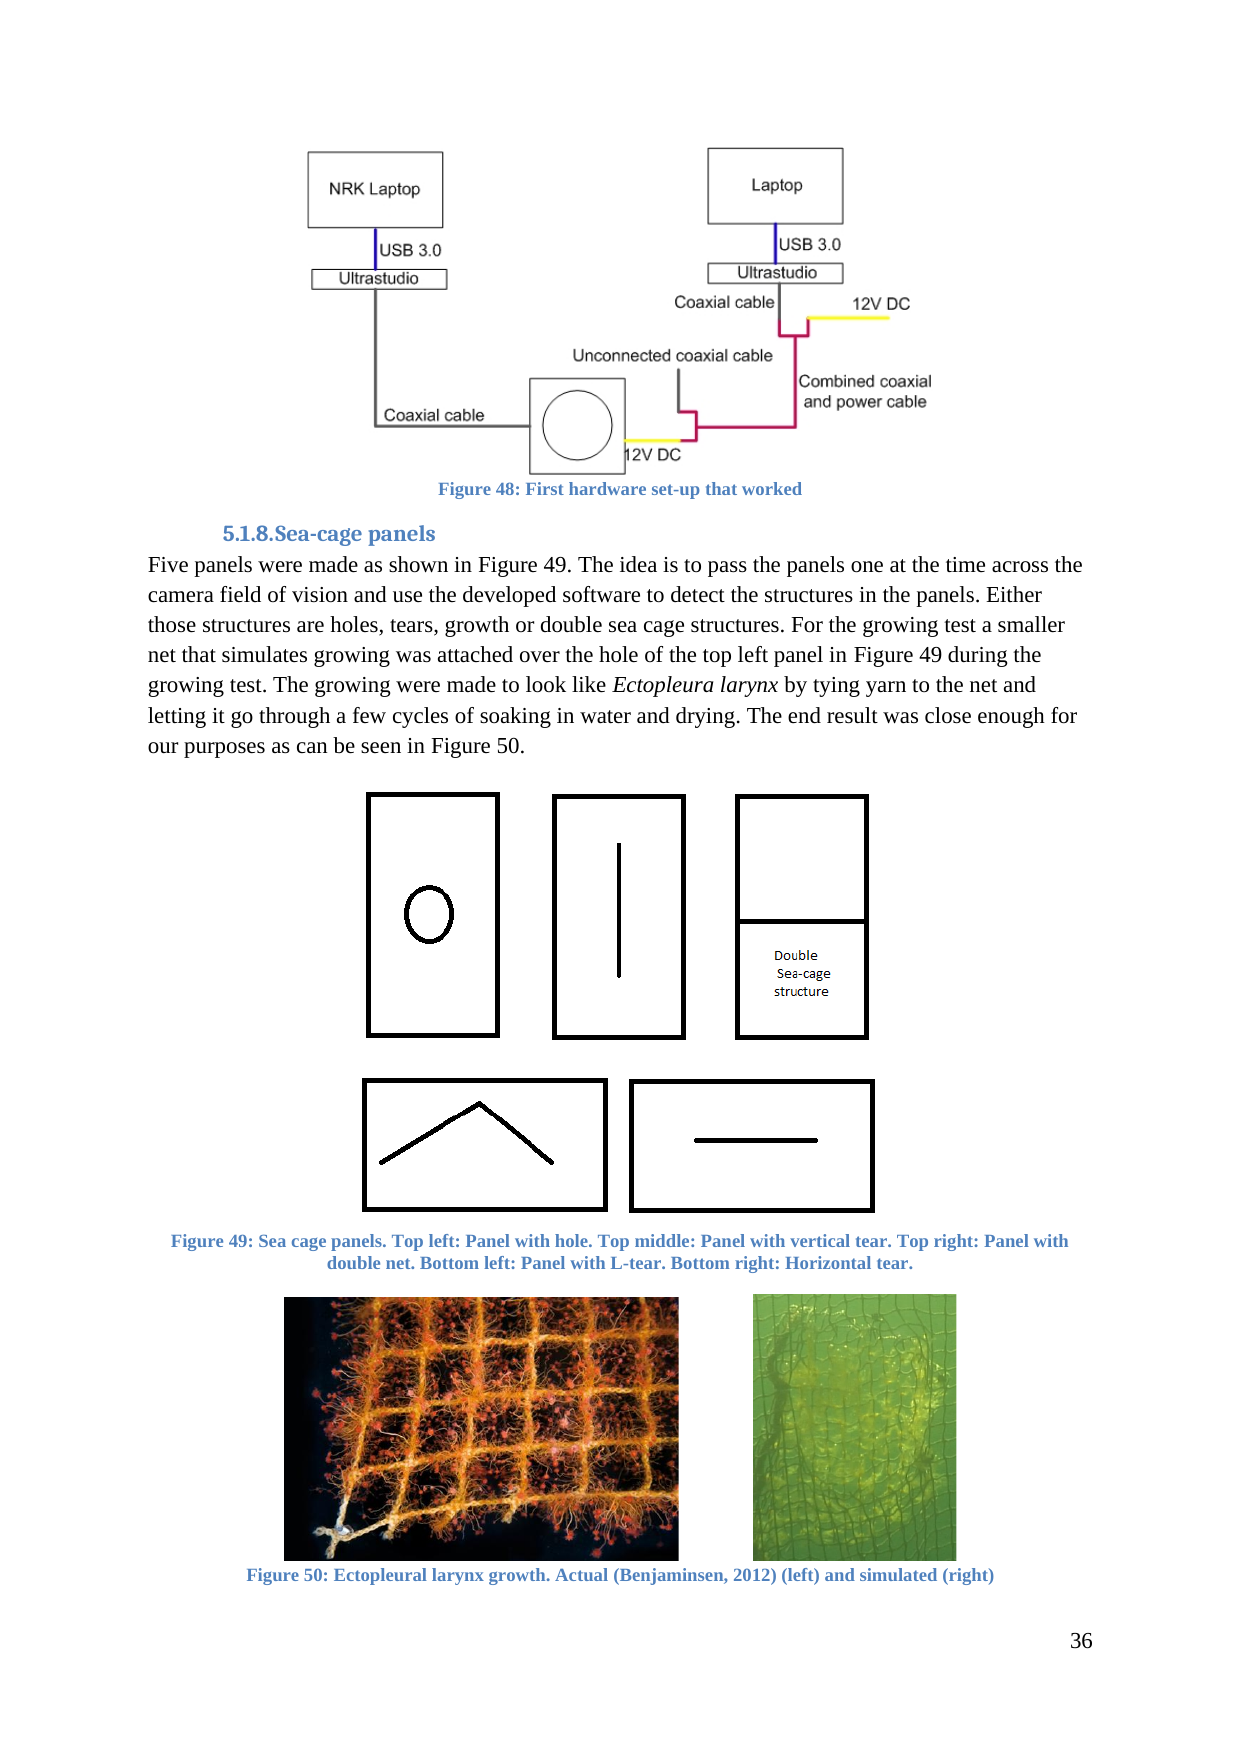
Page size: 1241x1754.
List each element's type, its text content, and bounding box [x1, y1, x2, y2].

picture [753, 1294, 957, 1561]
picture [284, 1297, 679, 1561]
picture [355, 783, 885, 1227]
text Figure 49: Sea cage panels. Top left: Panel with hole. Top middle: Panel with vertical tear. Top right: Panel with double net. Bottom left: Panel with L-tear. Bottom right: Horizontal tear. [148, 1230, 1093, 1273]
subtitle Sea-cage panels [223, 521, 1093, 547]
picture [307, 147, 933, 475]
text Figure 48: First hardware set-up that worked [148, 478, 1093, 500]
text Figure 50: Ectopleural larynx growth. Actual (left) and simulated (right) [148, 1564, 1093, 1586]
text Five panels were made as shown in Figure 49. The idea is to pass the panels one at the time across the camera field of vision and use the developed software to detect the structures in the panels. Either those structures are holes, tears, growth or double sea cage structures. For the growing test a smaller net that simulates growing was attached over the hole of the top left panel in Figure 49 during the growing test. The growing were made to look like Ectopleura larynx by tying yarn to the net and letting it go through a few cycles of soaking in water and drying. The end result was close enough for our purposes as can be seen in Figure 50. [148, 551, 1093, 758]
